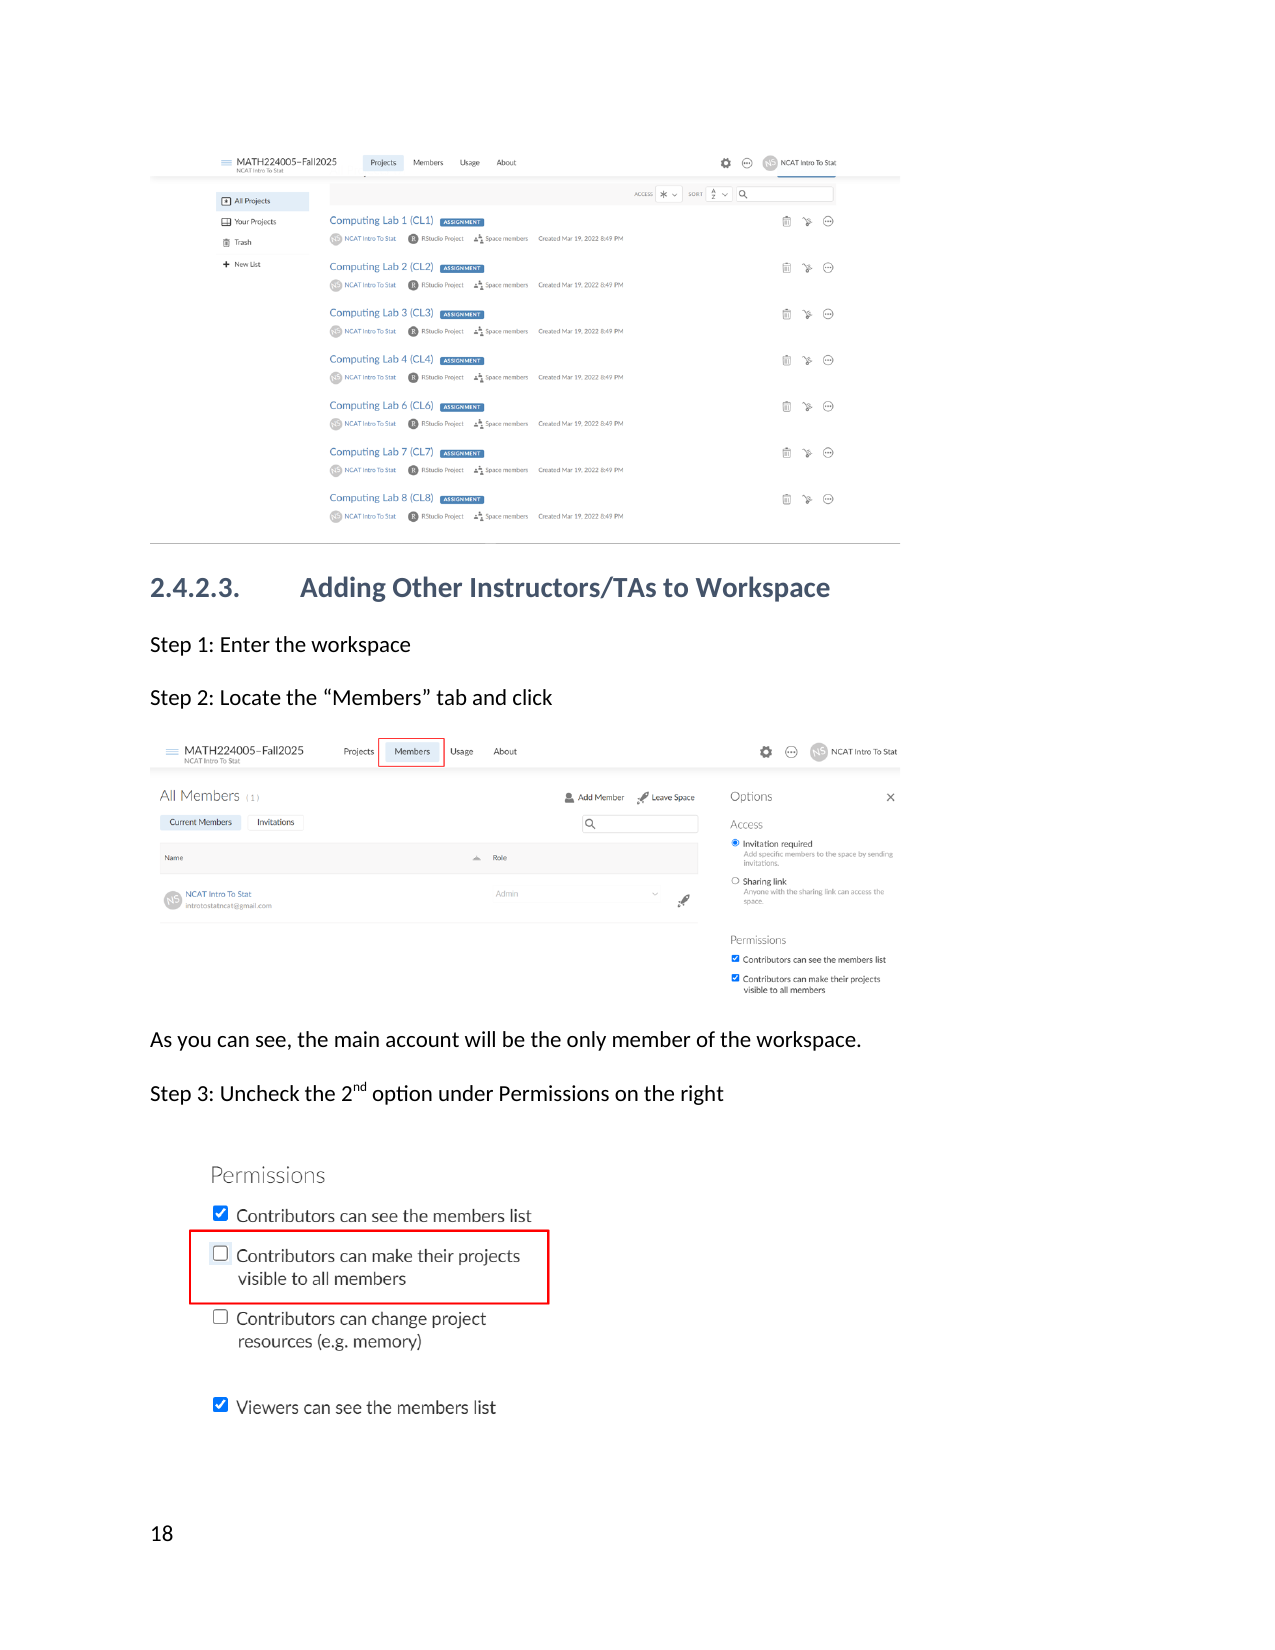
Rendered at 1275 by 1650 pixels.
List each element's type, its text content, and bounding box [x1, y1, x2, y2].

picture [150, 1131, 586, 1465]
text Step 2: Locate the “Members” tab and click [150, 683, 1125, 712]
text Step 1: Enter the workspace [150, 631, 1125, 658]
text As you can see, the main account will be the only member of the workspace. [150, 1026, 1125, 1054]
text Step 3: Uncheck the 2nd option under Permissions on the right [150, 1079, 1125, 1107]
picture [150, 150, 901, 544]
picture [150, 736, 901, 1001]
list Adding Other Instructors/TAs to Workspace [150, 569, 1125, 604]
